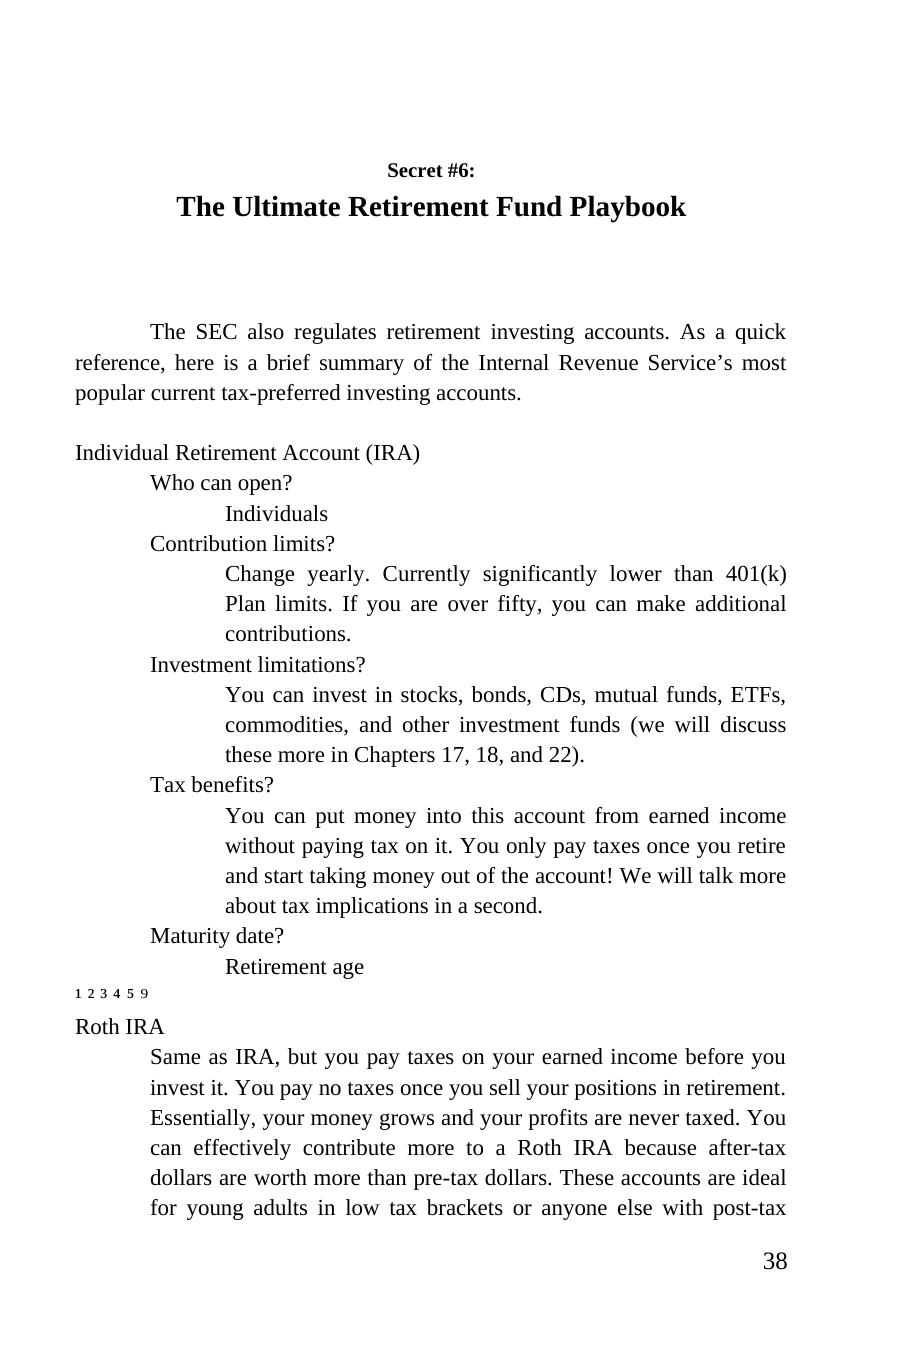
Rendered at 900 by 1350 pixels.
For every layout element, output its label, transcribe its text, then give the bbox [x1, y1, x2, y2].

text Change yearly. Currently significantly lower than 401(k) Plan limits. If you are over fifty, you can make additional contributions. [225, 560, 787, 647]
text The SEC also regulates retirement investing accounts. As a quick reference, here is a brief summary of the Internal Revenue Service’s most popular current tax-preferred investing accounts. [75, 318, 787, 405]
text Investment limitations? [150, 651, 787, 677]
text You can put money into this account from earned income without paying tax on it. You only pay taxes once you retire and start taking money out of the account! We will talk more about tax implications in a second. [225, 802, 787, 919]
text Retirement age [225, 953, 787, 979]
text Who can open? [150, 469, 787, 496]
text Contribution limits? [150, 530, 787, 556]
text Individuals [225, 499, 787, 526]
text You can invest in stocks, bonds, CDs, mutual funds, ETFs, commodities, and other investment funds (we will discuss these more in Chapters 17, 18, and 22). [225, 681, 787, 768]
subtitle The Ultimate Retirement Fund Playbook [75, 151, 787, 223]
text Tax benefits? [150, 771, 787, 798]
text ¹ ² ³ ⁴ ⁵ ⁹ [75, 983, 787, 1009]
text Roth IRA [75, 1013, 787, 1039]
text Individual Retirement Account (IRA) [75, 439, 787, 466]
text Maturity date? [150, 922, 787, 949]
